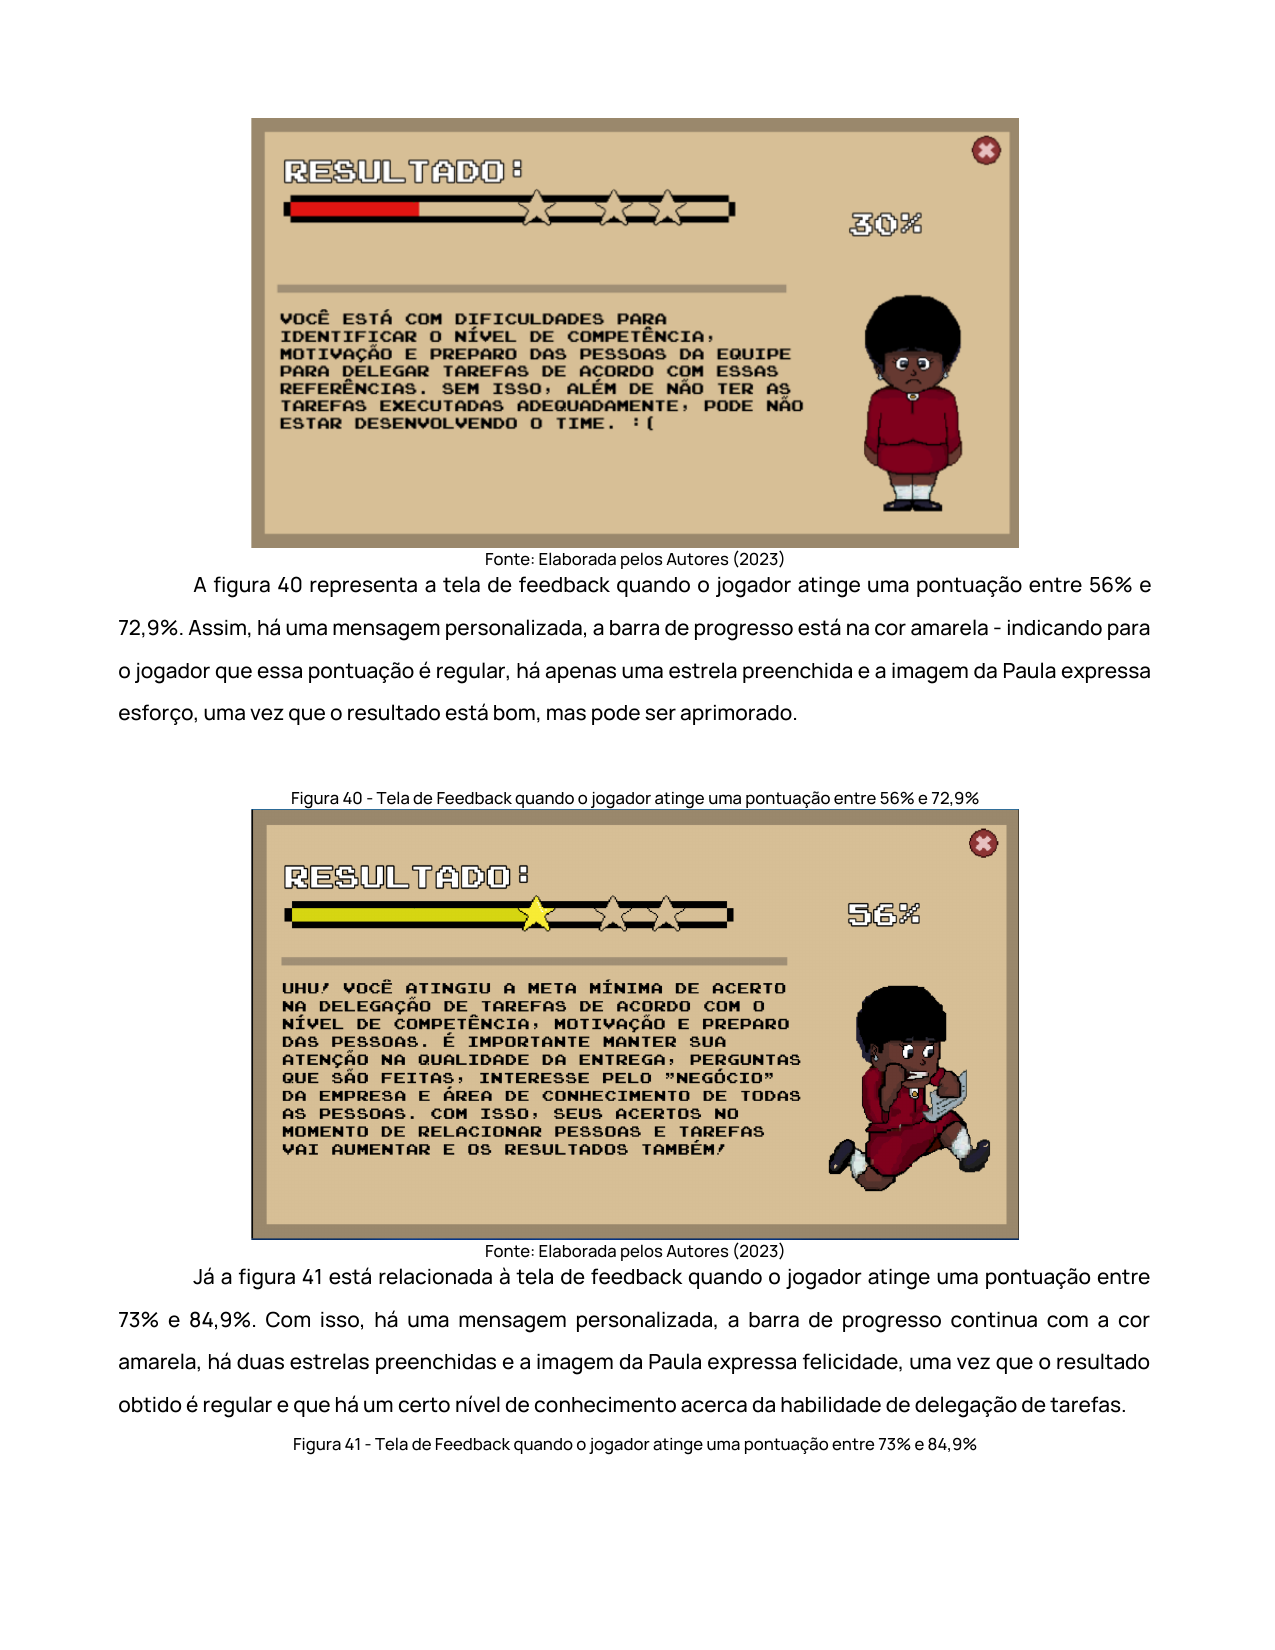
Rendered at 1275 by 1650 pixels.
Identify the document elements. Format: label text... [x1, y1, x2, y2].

text Já a figura 41 está relacionada à tela de feedback quando o jogador atinge uma pontuação entre 73% e 84,9%. Com isso, há uma mensagem personalizada, a barra de progresso continua com a cor amarela, há duas estrelas preenchidas e a imagem da Paula expressa felicidade, uma vez que o resultado obtido é regular e que há um certo nível de conhecimento acerca da habilidade de delegação de tarefas. [118, 1262, 1152, 1418]
text Figura 41 - Tela de Feedback quando o jogador atinge uma pontuação entre 73% e 84,9% [118, 1433, 1152, 1456]
picture [251, 809, 1019, 1240]
picture [251, 118, 1019, 548]
text Figura 40 - Tela de Feedback quando o jogador atinge uma pontuação entre 56% e 72,9% [118, 787, 1152, 809]
text Fonte: Elaborada pelos Autores (2023) [118, 1239, 1152, 1262]
text A figura 40 representa a tela de feedback quando o jogador atinge uma pontuação entre 56% e 72,9%. Assim, há uma mensagem personalizada, a barra de progresso está na cor amarela - indicando para o jogador que essa pontuação é regular, há apenas uma estrela preenchida e a imagem da Paula expressa esforço, uma vez que o resultado está bom, mas pode ser aprimorado. [118, 571, 1152, 727]
text Fonte: Elaborada pelos Autores (2023) [118, 548, 1152, 571]
